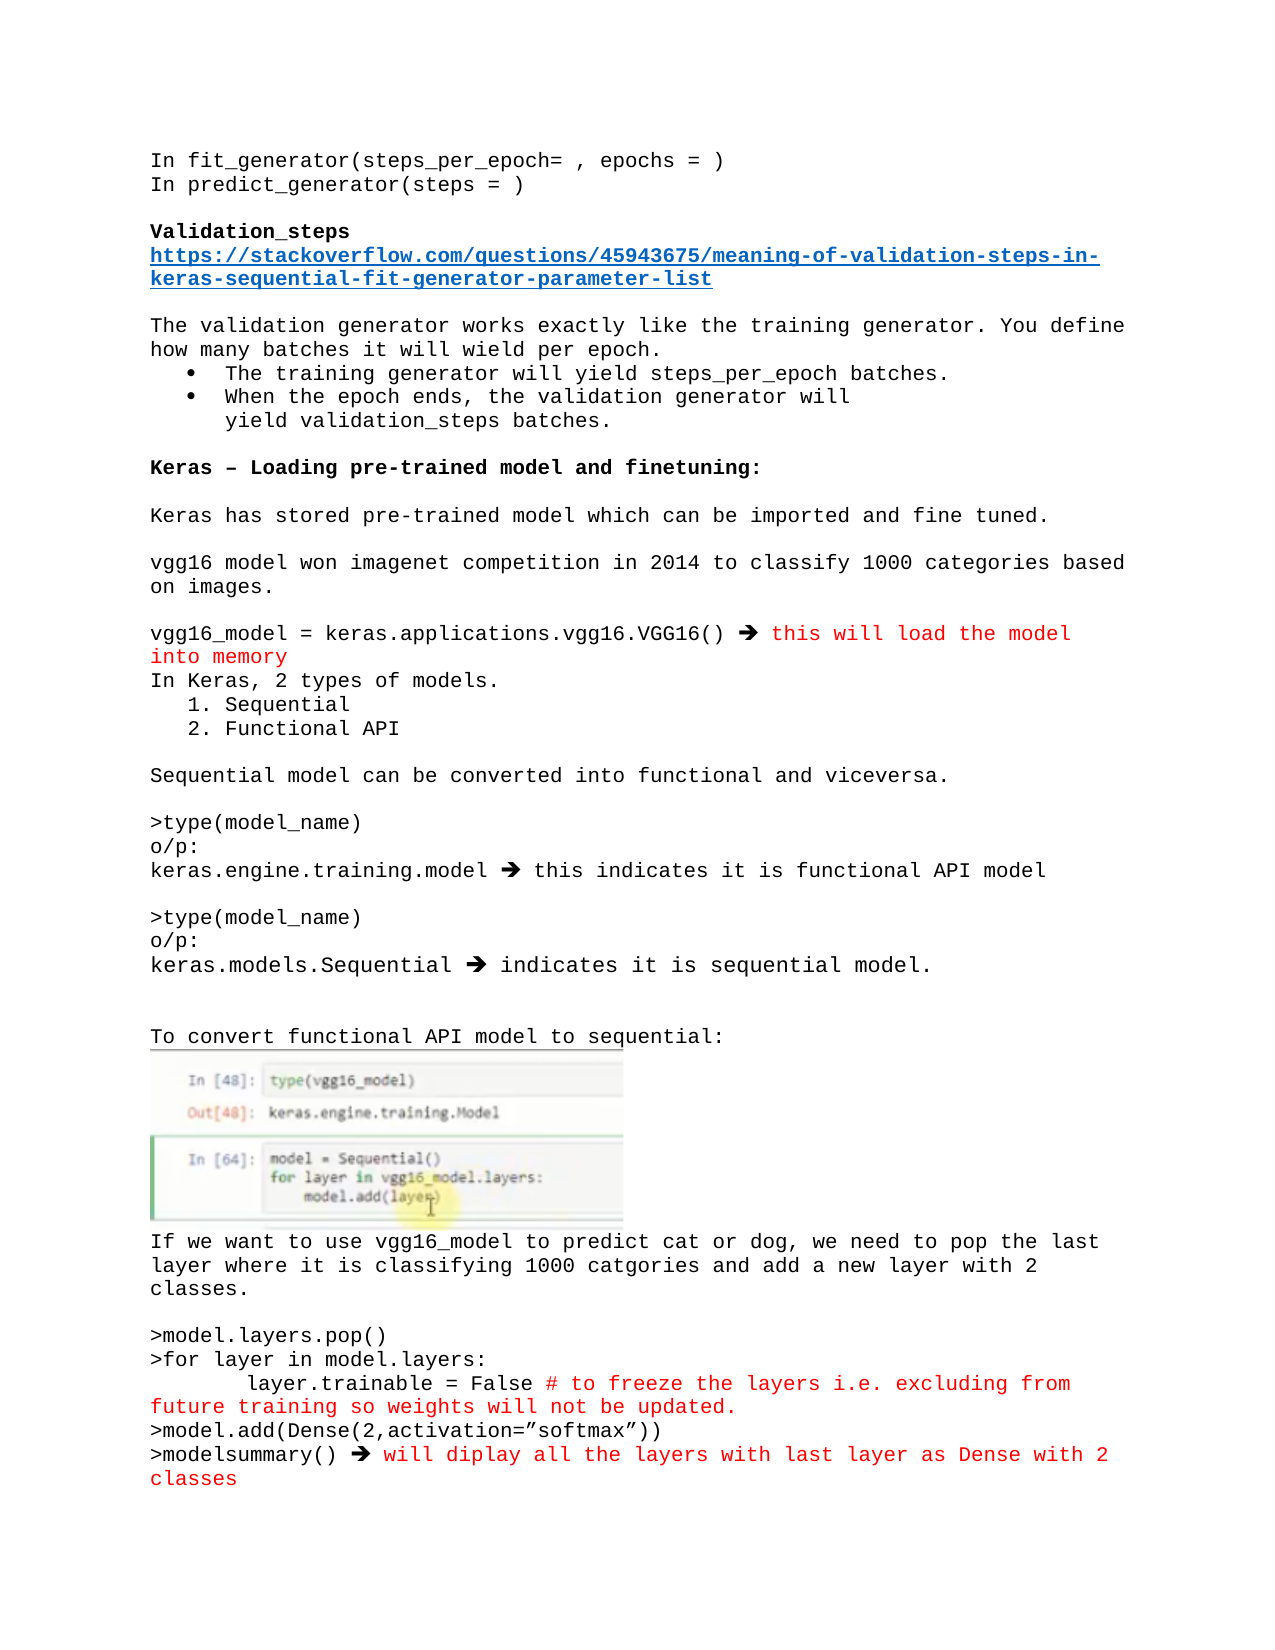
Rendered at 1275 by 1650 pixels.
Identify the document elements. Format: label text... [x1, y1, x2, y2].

text >model.layers.pop() [150, 1326, 1125, 1349]
list Sequential [187, 694, 1125, 717]
text In predict_generator(steps = ) [150, 174, 1125, 197]
text >modelsummary() will diplay all the layers with last layer as Dense with 2 classes [150, 1444, 1125, 1491]
list When the epoch ends, the validation generator will yield validation_steps batches. [187, 386, 1125, 434]
text Validation_steps [150, 221, 1125, 244]
list Functional API [187, 717, 1125, 741]
text In fit_generator(steps_per_epoch= , epochs = ) [150, 150, 1125, 174]
text >type(model_name) [150, 907, 1125, 930]
text The validation generator works exactly like the training generator. You define how many batches it will wield per epoch. [150, 316, 1125, 363]
text In Keras, 2 types of models. [150, 670, 1125, 694]
text Keras – Loading pre-trained model and finetuning: [150, 457, 1125, 481]
text >for layer in model.layers: [150, 1349, 1125, 1373]
text vgg16_model = keras.applications.vgg16.VGG16() this will load the model into memory [150, 623, 1125, 670]
text vgg16 model won imagenet competition in 2014 to classify 1000 categories based on images. [150, 552, 1125, 599]
text If we want to use vgg16_model to predict cat or dog, we need to pop the last layer where it is classifying 1000 catgories and add a new layer with 2 classes. [150, 1231, 1125, 1302]
text Keras has stored pre-trained model which can be imported and fine tuned. [150, 505, 1125, 528]
text >type(model_name) [150, 812, 1125, 836]
text To convert functional API model to sequential: [150, 1026, 1125, 1050]
picture [150, 1049, 624, 1231]
text keras.models.Sequential indicates it is sequential model. [150, 954, 1125, 979]
text keras.engine.training.model this indicates it is functional API model [150, 859, 1125, 883]
text >model.add(Dense(2,activation=”softmax”)) [150, 1420, 1125, 1444]
text o/p: [150, 836, 1125, 859]
text Sequential model can be converted into functional and viceversa. [150, 765, 1125, 788]
list The training generator will yield steps_per_epoch batches. [187, 363, 1125, 386]
text layer.trainable = False # to freeze the layers i.e. excluding from future training so weights will not be updated. [150, 1373, 1125, 1420]
text https://stackoverflow.com/questions/45943675/meaning-of-validation-steps-in-keras-sequential-fit-generator-parameter-list [150, 244, 1125, 292]
text o/p: [150, 930, 1125, 954]
